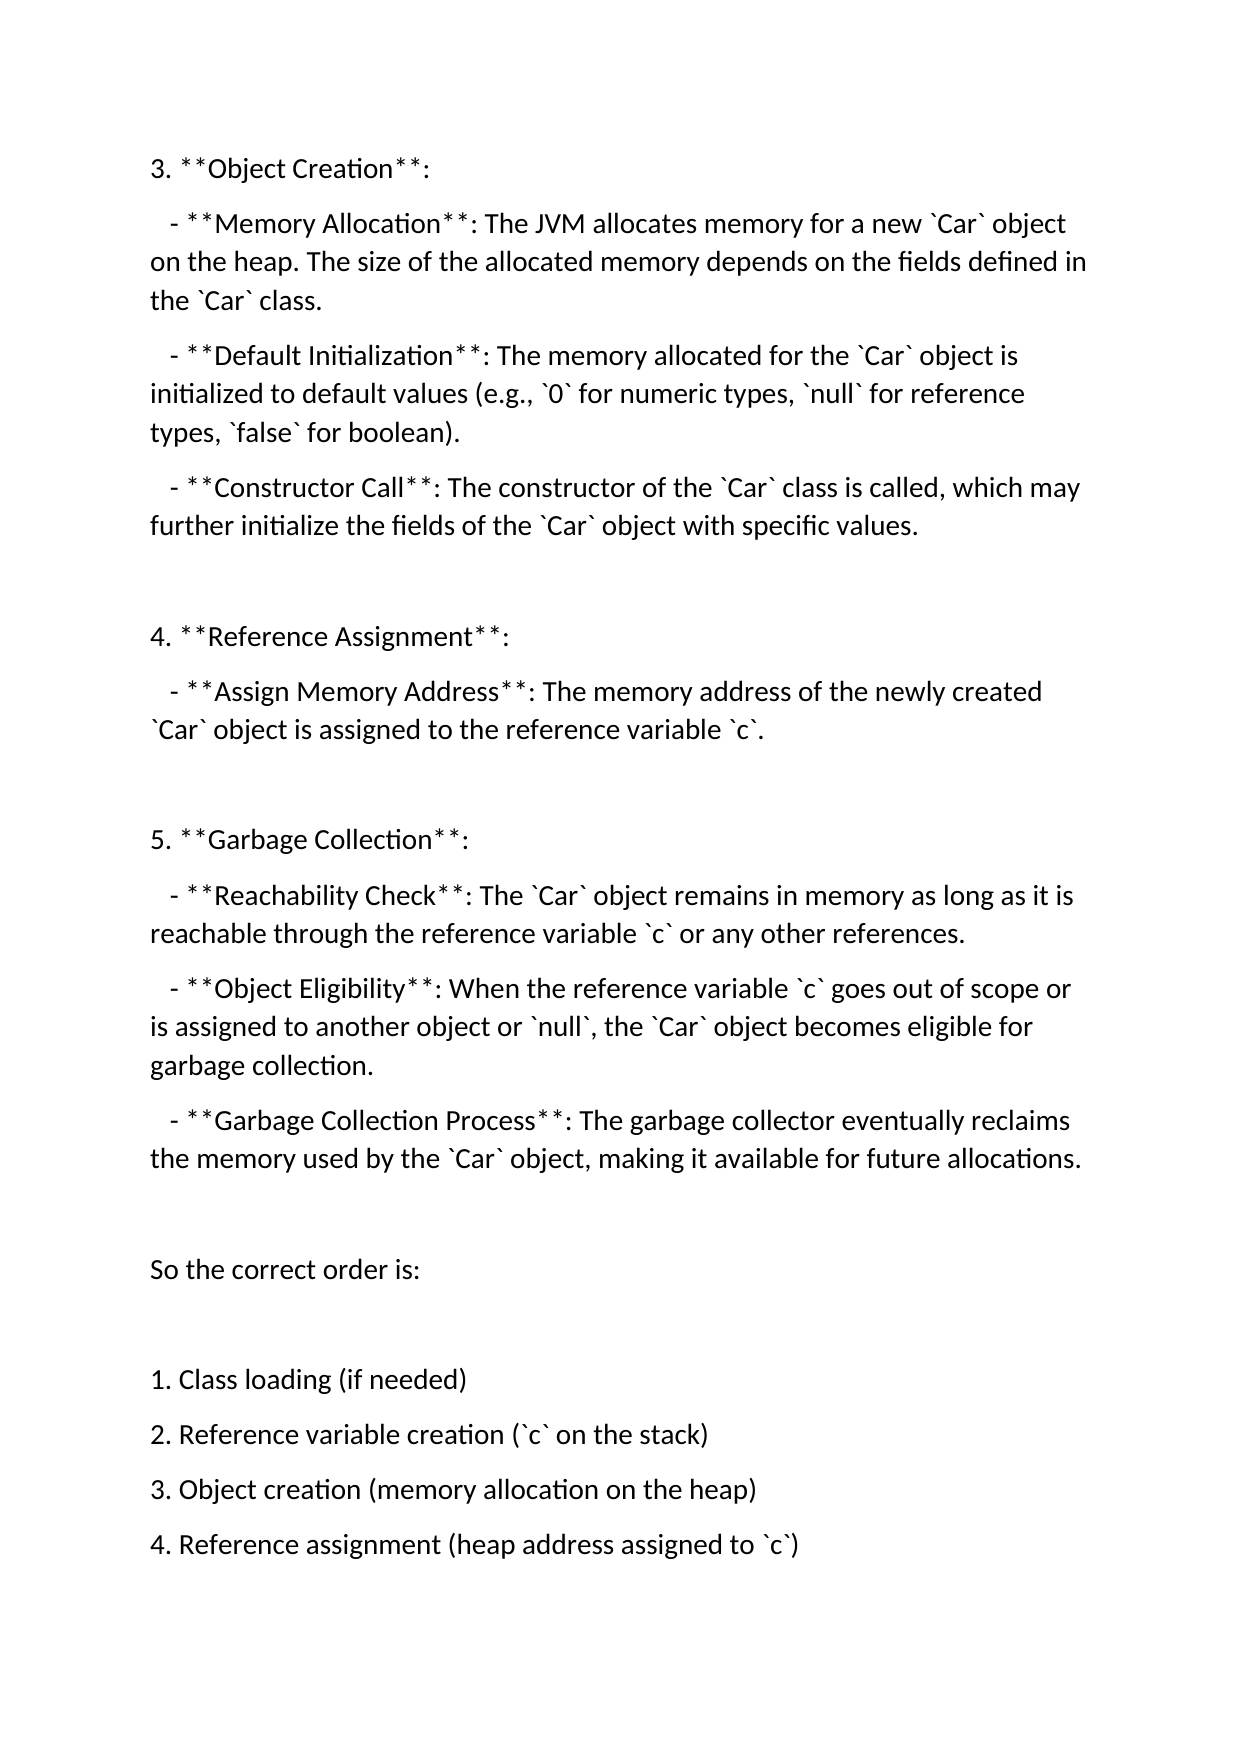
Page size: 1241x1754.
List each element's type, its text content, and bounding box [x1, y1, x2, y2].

text - **Default Initialization**: The memory allocated for the `Car` object is initialized to default values (e.g., `0` for numeric types, `null` for reference types, `false` for boolean). [150, 337, 1090, 449]
text - **Object Eligibility**: When the reference variable `c` goes out of scope or is assigned to another object or `null`, the `Car` object becomes eligible for garbage collection. [150, 970, 1090, 1083]
text - **Reachability Check**: The `Car` object remains in memory as long as it is reachable through the reference variable `c` or any other references. [150, 877, 1090, 951]
text - **Garbage Collection Process**: The garbage collector eventually reclaims the memory used by the `Car` object, making it available for future allocations. [150, 1102, 1090, 1176]
text - **Assign Memory Address**: The memory address of the newly created `Car` object is assigned to the reference variable `c`. [150, 673, 1090, 747]
text 2. Reference variable creation (`c` on the stack) [150, 1416, 1090, 1452]
text 3. **Object Creation**: [150, 150, 1090, 186]
text 1. Class loading (if needed) [150, 1361, 1090, 1397]
text 3. Object creation (memory allocation on the heap) [150, 1471, 1090, 1507]
text So the correct order is: [150, 1251, 1090, 1286]
text 4. Reference assignment (heap address assigned to `c`) [150, 1526, 1090, 1562]
text - **Memory Allocation**: The JVM allocates memory for a new `Car` object on the heap. The size of the allocated memory depends on the fields defined in the `Car` class. [150, 205, 1090, 318]
text 4. **Reference Assignment**: [150, 618, 1090, 653]
text - **Constructor Call**: The constructor of the `Car` class is called, which may further initialize the fields of the `Car` object with specific values. [150, 469, 1090, 543]
text 5. **Garbage Collection**: [150, 821, 1090, 857]
